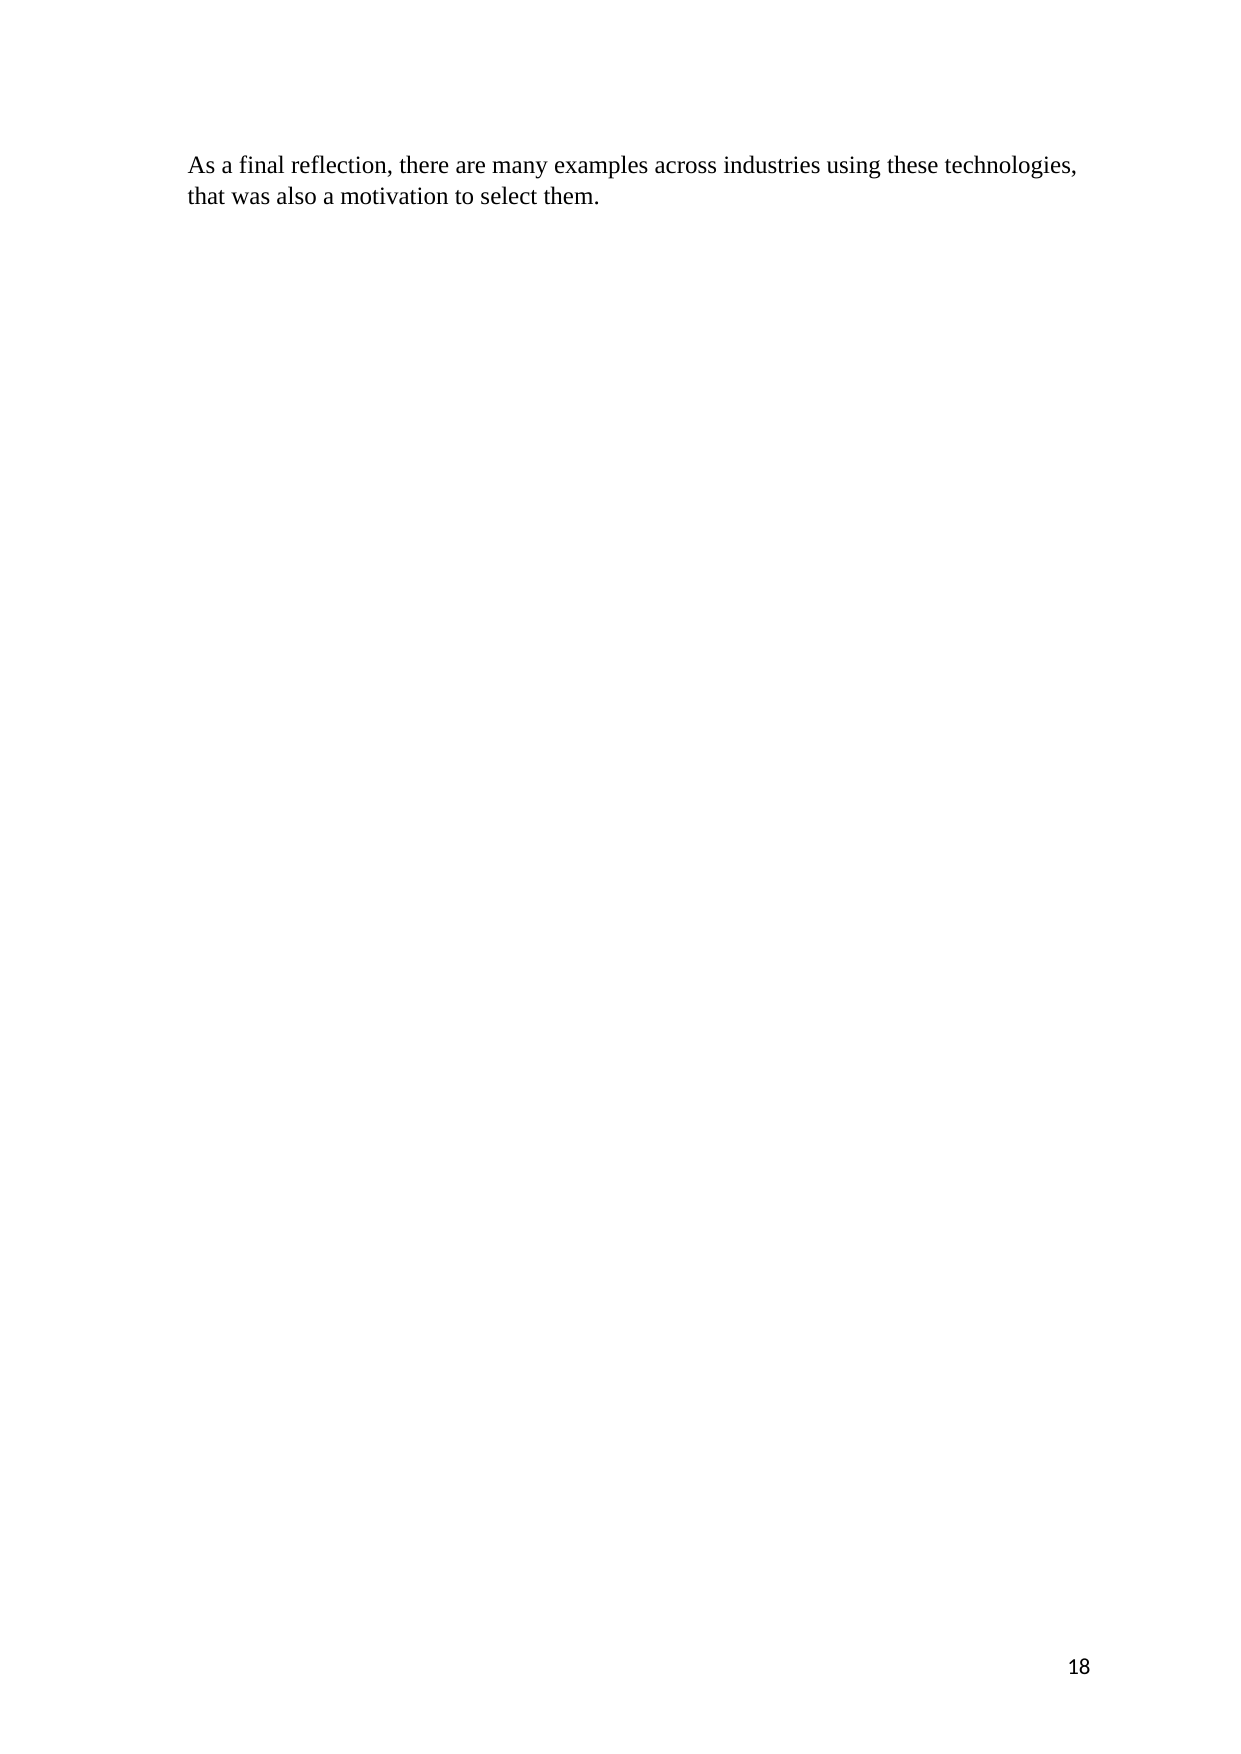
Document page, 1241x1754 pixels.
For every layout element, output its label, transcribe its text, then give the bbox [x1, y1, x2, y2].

list As a final reflection, there are many examples across industries using these technologies, that was also a motivation to select them. [187, 150, 1090, 240]
